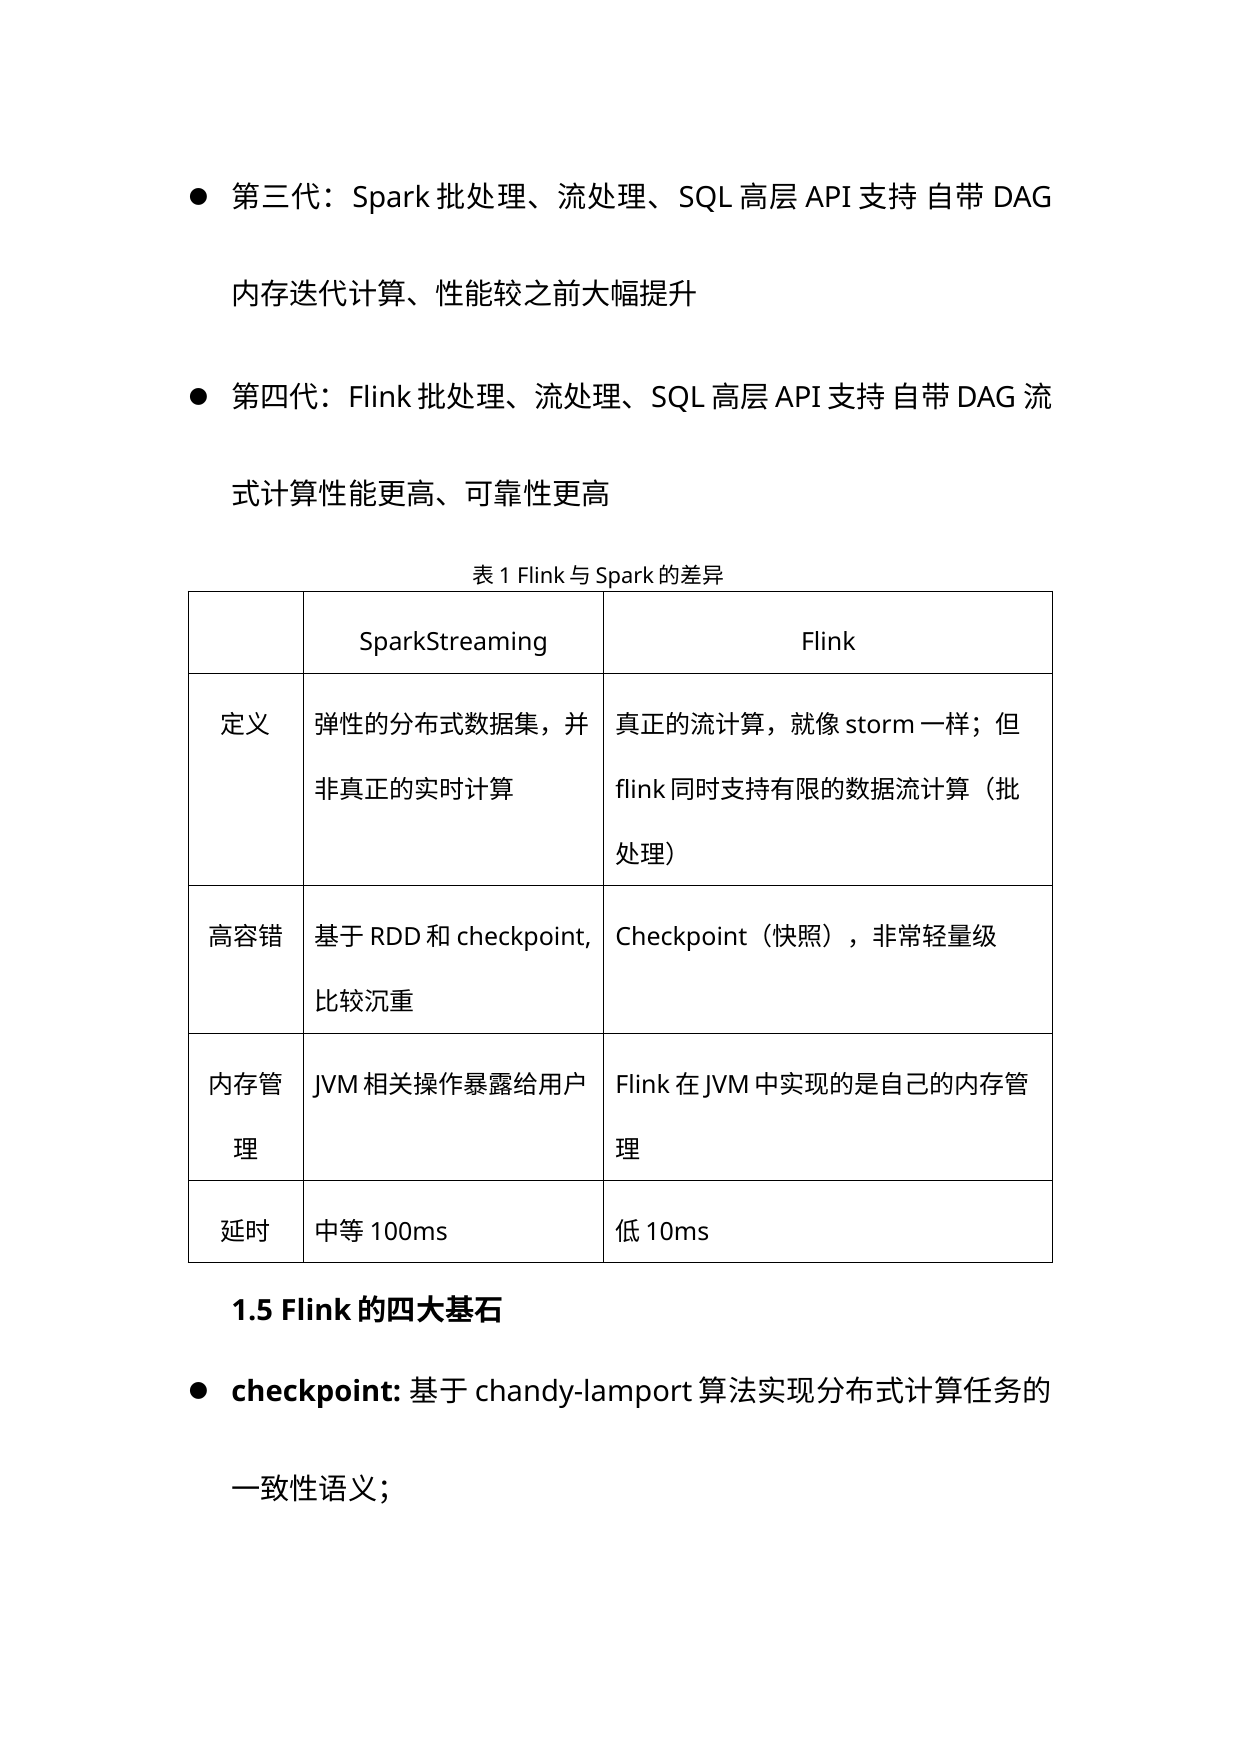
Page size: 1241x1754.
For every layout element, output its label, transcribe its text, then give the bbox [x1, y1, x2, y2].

table_cell 内存管理 [189, 1034, 303, 1180]
table_cell 延时 [189, 1181, 303, 1262]
table_header [189, 592, 303, 673]
table_header Flink [604, 592, 1052, 673]
table_cell 高容错 [189, 886, 303, 1032]
table_cell 真正的流计算，就像storm一样；但flink同时支持有限的数据流计算（批处理） [604, 674, 1052, 885]
table_cell 弹性的分布式数据集，并非真正的实时计算 [304, 674, 603, 885]
text 表 1 Flink与Spark的差异 [187, 558, 1053, 591]
table_cell 定义 [189, 674, 303, 885]
text 1.5 Flink的四大基石 [187, 1276, 1053, 1341]
table_cell 中等100ms [304, 1181, 603, 1262]
table_header SparkStreaming [304, 592, 603, 673]
table_cell Flink在JVM中实现的是自己的内存管理 [604, 1034, 1052, 1180]
table_cell JVM相关操作暴露给用户 [304, 1034, 603, 1180]
table_cell 基于RDD和checkpoint,比较沉重 [304, 886, 603, 1032]
list 第三代：Spark批处理、流处理、SQL高层API支持 自带DAG 内存迭代计算、性能较之前大幅提升 [187, 162, 1053, 324]
table_cell 低10ms [604, 1181, 1052, 1262]
list checkpoint: 基于chandy-lamport算法实现分布式计算任务的⼀致性语义； [187, 1357, 1053, 1519]
table_cell Checkpoint（快照），非常轻量级 [604, 886, 1052, 1032]
list 第四代：Flink批处理、流处理、SQL高层API支持 自带DAG 流式计算性能更高、可靠性更高 [187, 362, 1053, 524]
